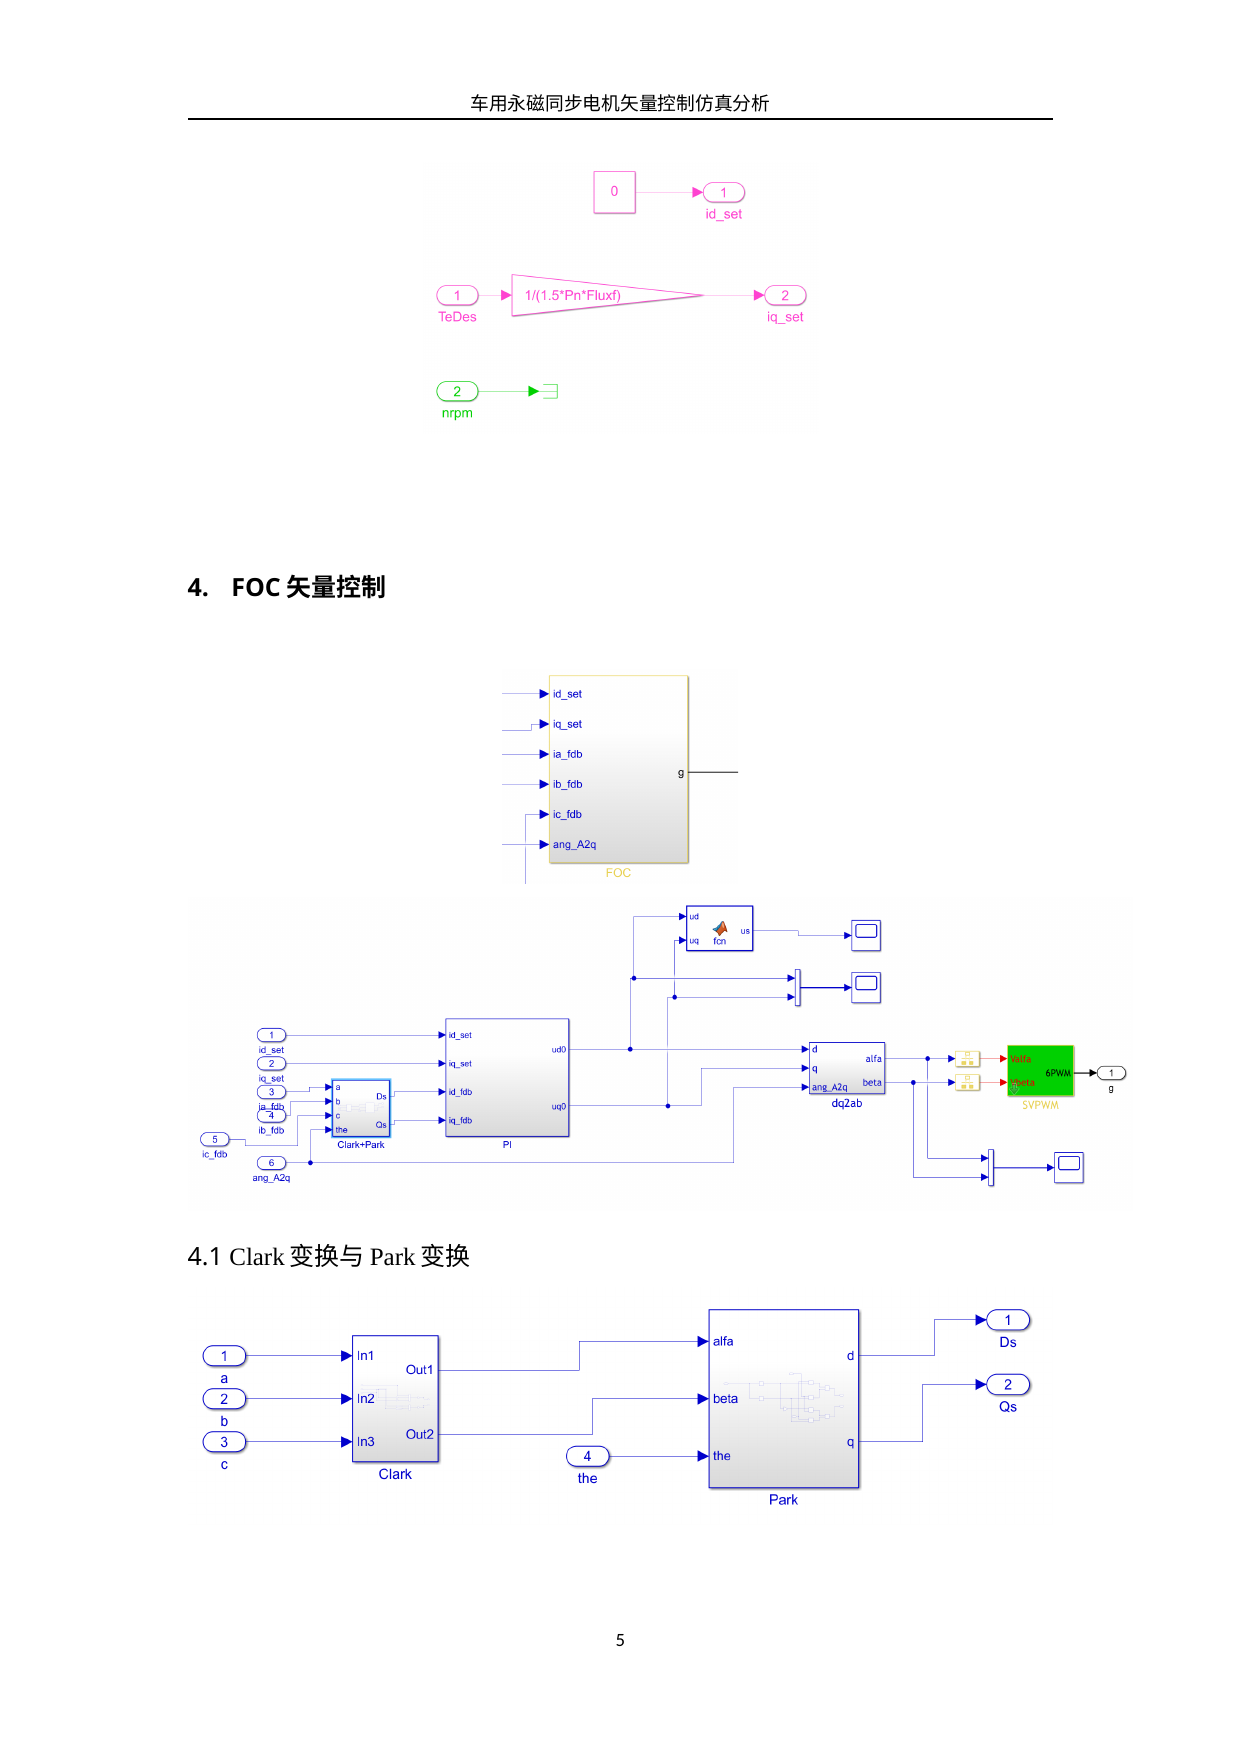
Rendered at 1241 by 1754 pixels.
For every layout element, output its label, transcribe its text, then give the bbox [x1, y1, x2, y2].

text 4.1 Clark变换与Park变换 [187, 1222, 1053, 1287]
picture [423, 162, 819, 434]
picture [187, 1287, 1053, 1525]
picture [187, 897, 1133, 1211]
picture [502, 669, 739, 884]
subtitle FOC矢量控制 [187, 553, 1053, 618]
